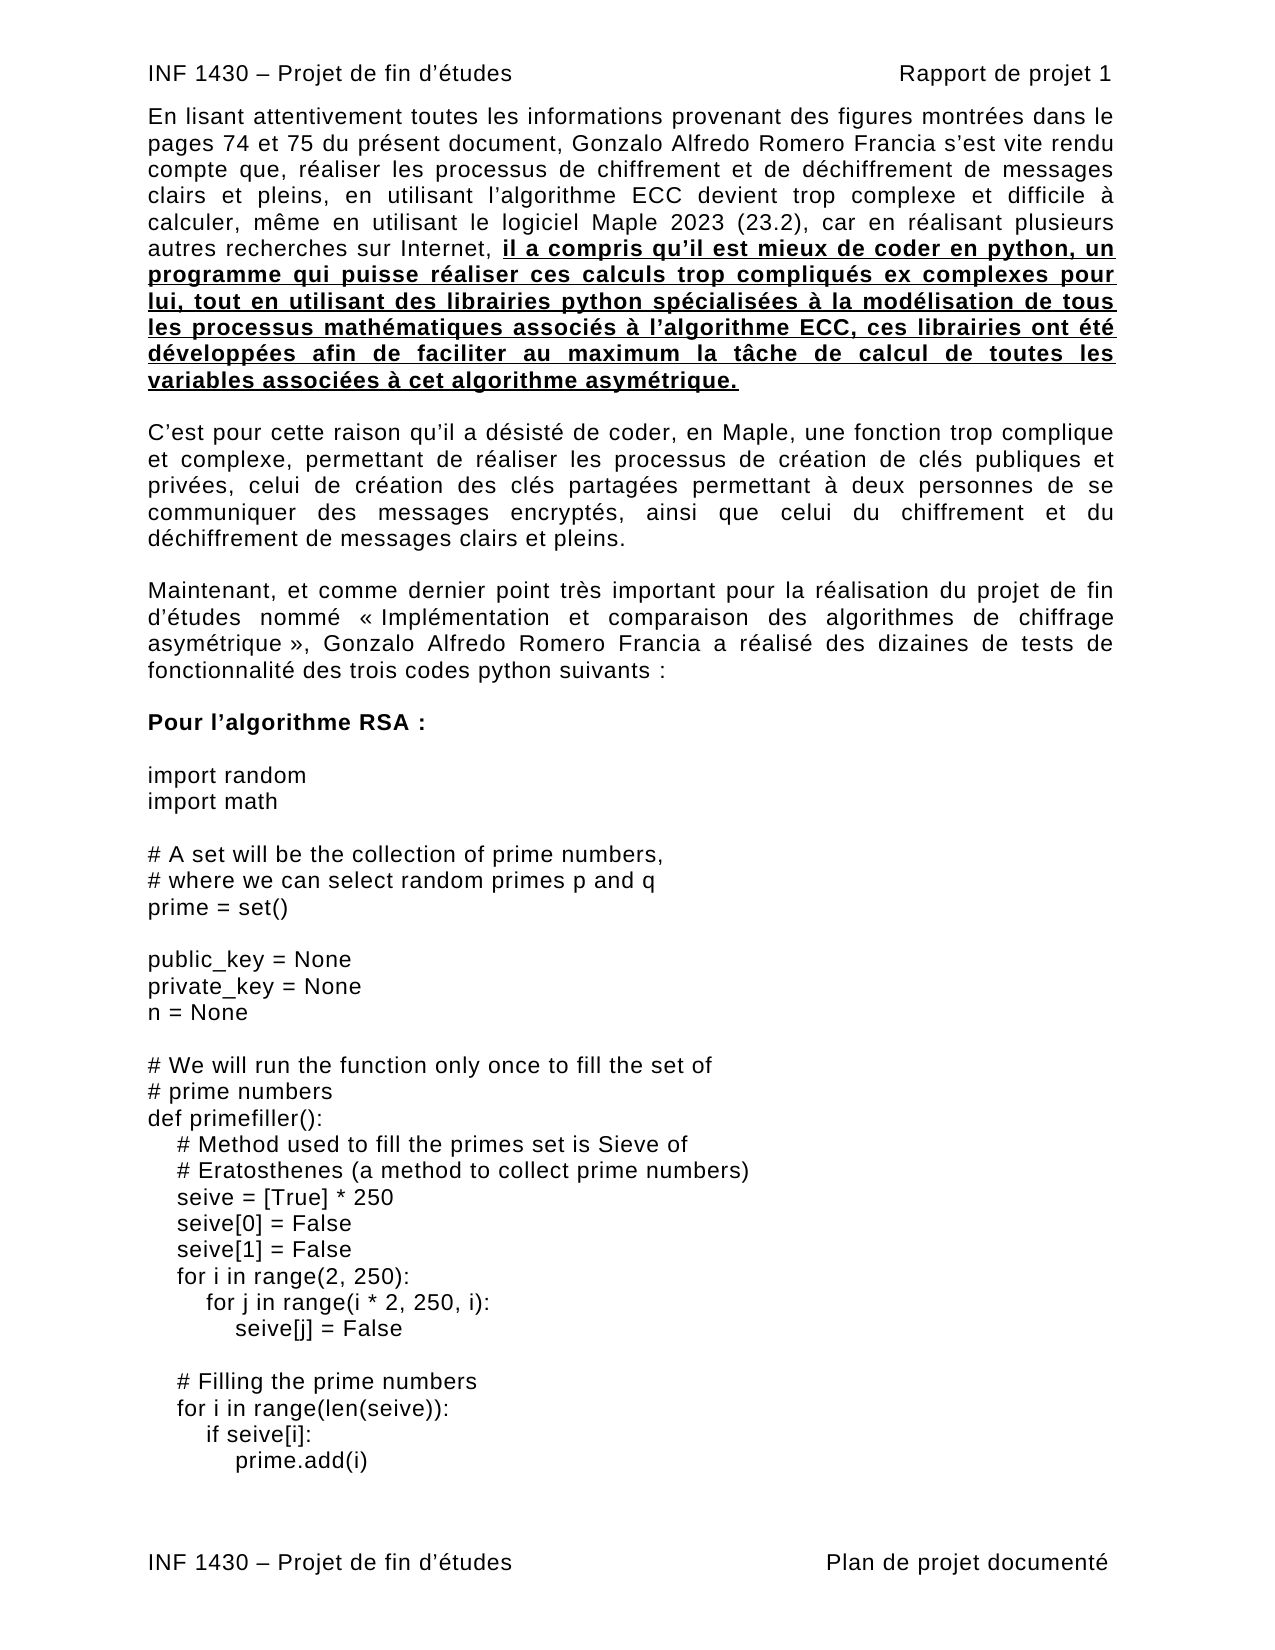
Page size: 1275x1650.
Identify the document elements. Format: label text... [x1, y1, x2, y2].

text prime.add(i) [148, 1447, 1116, 1473]
text # prime numbers [148, 1078, 1116, 1104]
text En lisant attentivement toutes les informations provenant des figures montrées dans le pages 74 et 75 du présent document, Gonzalo Alfredo Romero Francia s’est vite rendu compte que, réaliser les processus de chiffrement et de déchiffrement de messages clairs et pleins, en utilisant l’algorithme ECC devient trop complexe et difficile à calculer, même en utilisant le logiciel Maple 2023 (23.2), car en réalisant plusieurs autres recherches sur Internet, il a compris qu’il est mieux de coder en python, un programme qui puisse réaliser ces calculs trop compliqués ex complexes pour lui, tout en utilisant des librairies python spécialisées à la modélisation de tous les processus mathématiques associés à l’algorithme ECC, ces librairies ont été développées afin de faciliter au maximum la tâche de calcul de toutes les variables associées à cet algorithme asymétrique. [148, 103, 1116, 284]
text import math [148, 788, 1116, 815]
text for i in range(2, 250): [148, 1263, 1116, 1289]
text # Eratosthenes (a method to collect prime numbers) [148, 1157, 1116, 1184]
text import random [148, 762, 1116, 788]
text # Filling the prime numbers [148, 1368, 1116, 1394]
text # Method used to fill the primes set is Sieve of [148, 1131, 1116, 1157]
text for i in range(len(seive)): [148, 1394, 1116, 1421]
text Pour l’algorithme RSA : [148, 709, 1116, 736]
text seive[1] = False [148, 1236, 1116, 1263]
text prime = set() [148, 894, 1116, 920]
text n = None [148, 999, 1116, 1026]
text Maintenant, et comme dernier point très important pour la réalisation du projet de fin d’études nommé « Implémentation et comparaison des algorithmes de chiffrage asymétrique », Gonzalo Alfredo Romero Francia a réalisé des dizaines de tests de fonctionnalité des trois codes python suivants : [148, 577, 1116, 683]
text # where we can select random primes p and q [148, 867, 1116, 894]
text # A set will be the collection of prime numbers, [148, 841, 1116, 867]
text seive = [True] * 250 [148, 1184, 1116, 1210]
text def primefiller(): [148, 1104, 1116, 1131]
text C’est pour cette raison qu’il a désisté de coder, en Maple, une fonction trop complique et complexe, permettant de réaliser les processus de création de clés publiques et privées, celui de création des clés partagées permettant à deux personnes de se communiquer des messages encryptés, ainsi que celui du chiffrement et du déchiffrement de messages clairs et pleins. [148, 419, 1116, 551]
text # We will run the function only once to fill the set of [148, 1052, 1116, 1078]
text public_key = None [148, 946, 1116, 973]
text seive[0] = False [148, 1210, 1116, 1236]
text for j in range(i * 2, 250, i): [148, 1289, 1116, 1315]
text private_key = None [148, 973, 1116, 999]
text seive[j] = False [148, 1315, 1116, 1342]
text if seive[i]: [148, 1421, 1116, 1447]
